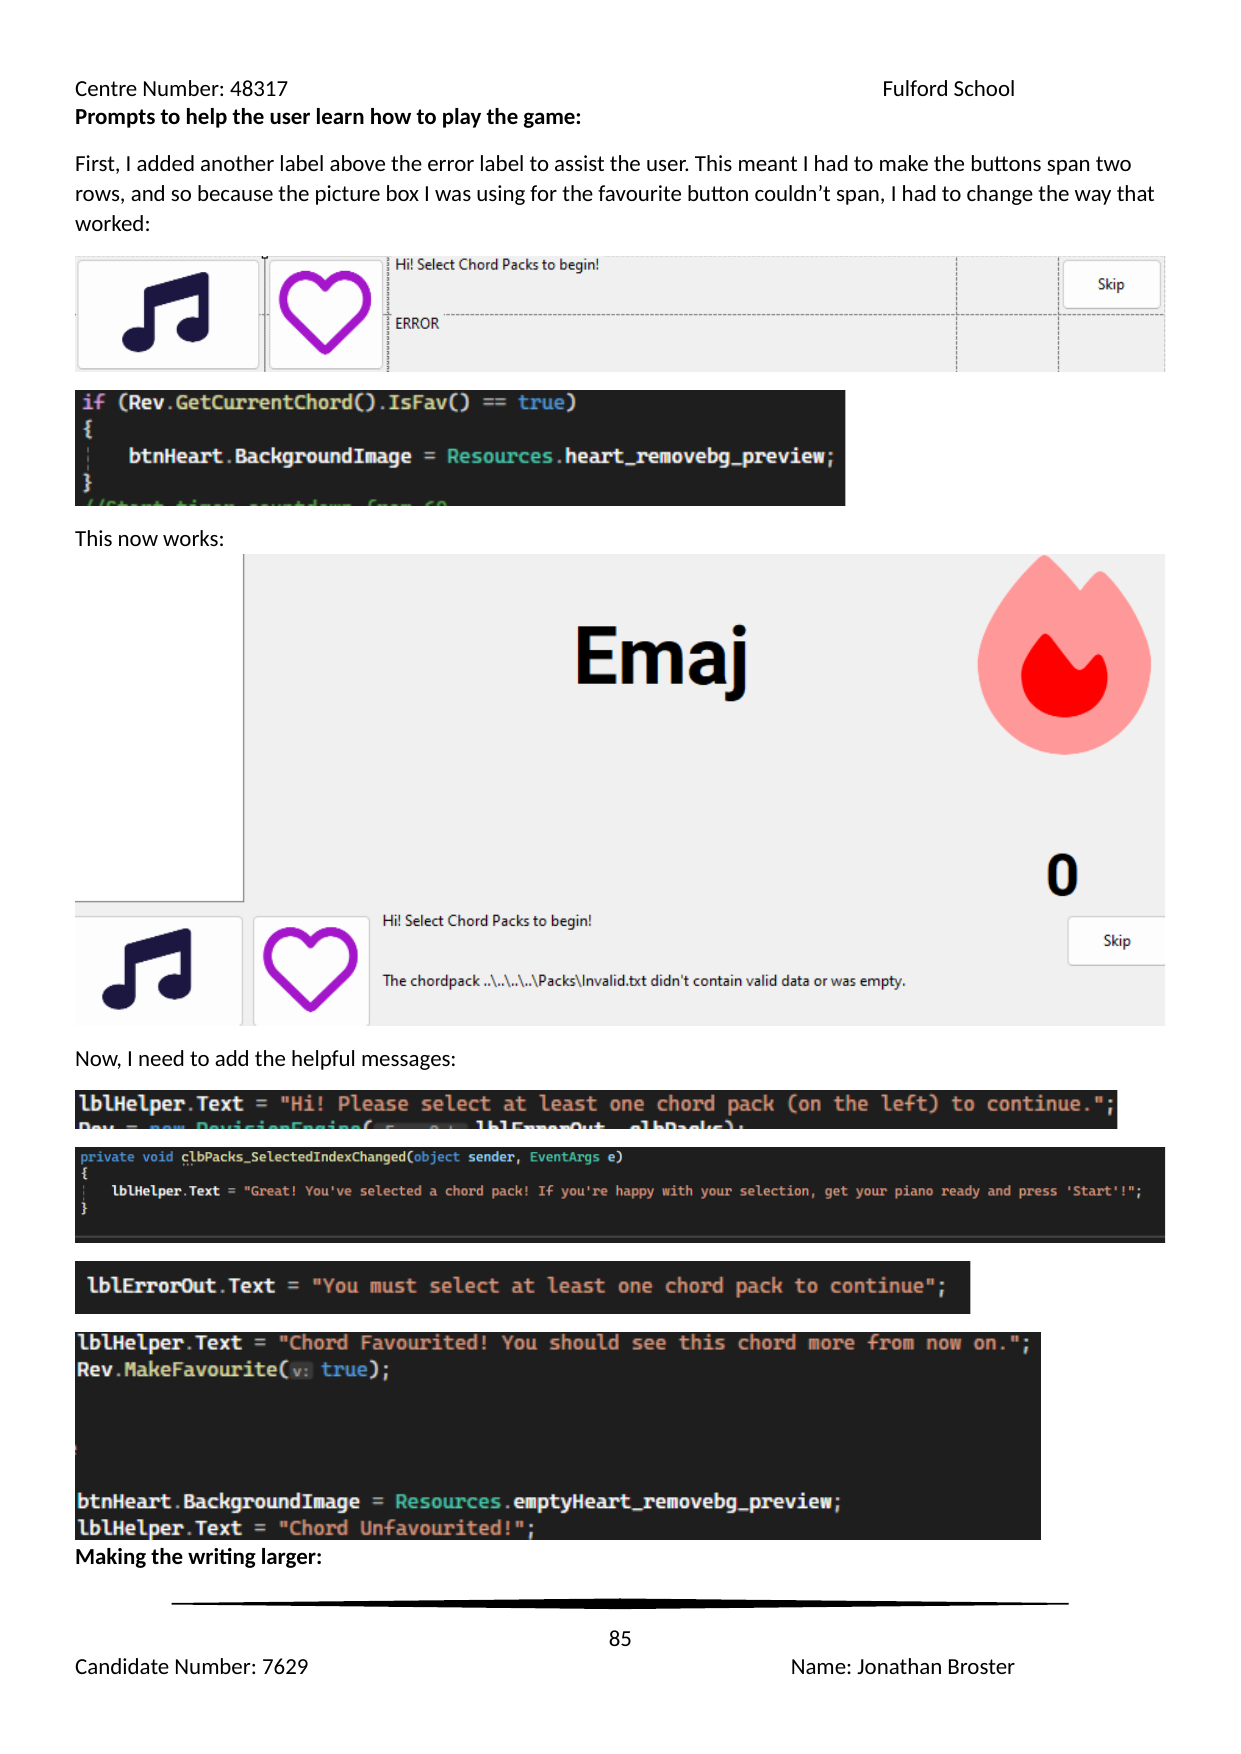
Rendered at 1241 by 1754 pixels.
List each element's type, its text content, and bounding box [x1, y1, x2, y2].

text First, I added another label above the error label to assist the user. This meant I had to make the buttons span two rows, and so because the picture box I was using for the favourite button couldn’t span, I had to change the way that worked: [75, 149, 1165, 237]
picture [75, 1261, 971, 1314]
text This now works: [75, 524, 1165, 554]
text Now, I need to add the helpful messages: [75, 1044, 1165, 1072]
picture [75, 390, 846, 506]
picture [75, 1090, 1118, 1129]
text Prompts to help the user learn how to play the game: [75, 102, 1165, 130]
picture [75, 1332, 1041, 1540]
picture [75, 554, 1166, 1026]
picture [75, 1147, 1166, 1243]
picture [75, 256, 1166, 372]
